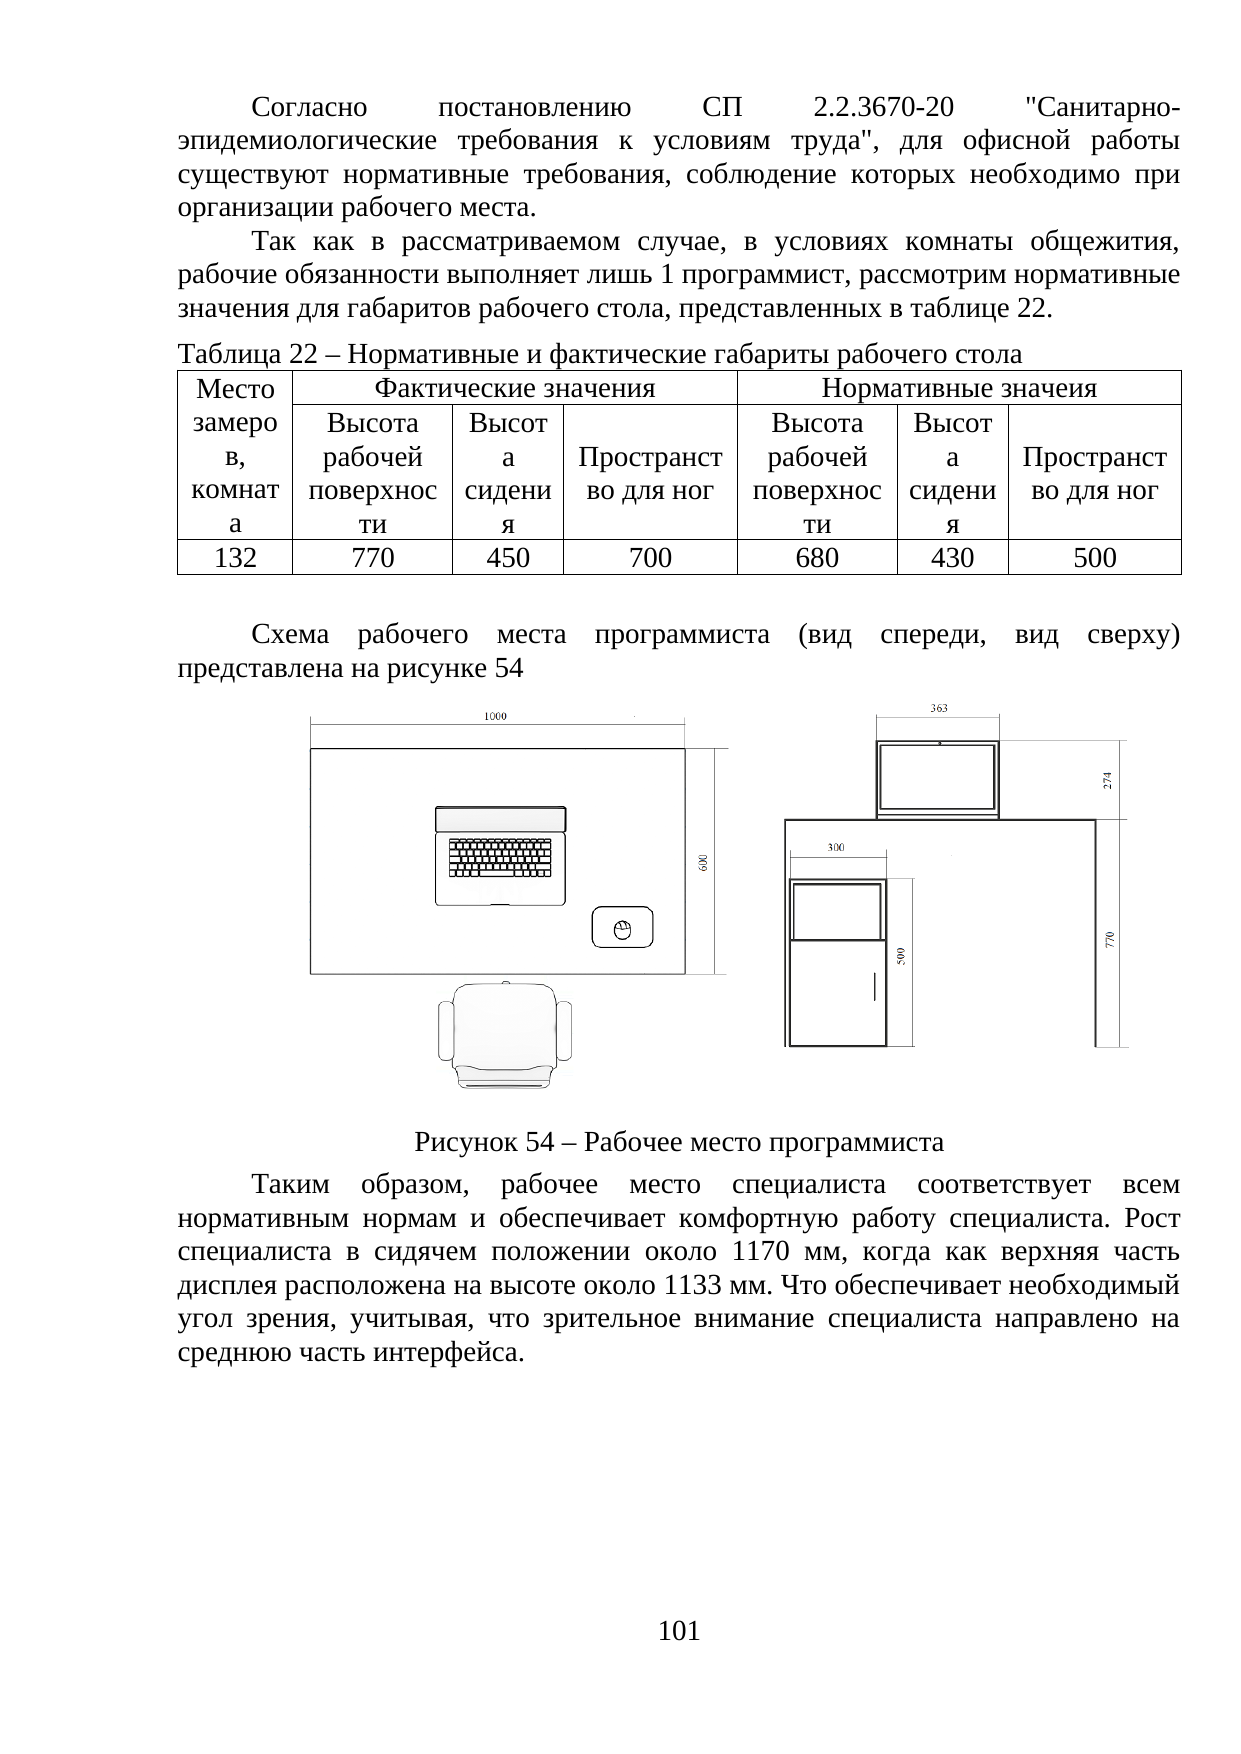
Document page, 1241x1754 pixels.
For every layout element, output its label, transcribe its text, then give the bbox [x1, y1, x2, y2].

text Согласно постановлению СП 2.2.3670-20 "Санитарно-эпидемиологические требования к условиям труда", для офисной работы существуют нормативные требования, соблюдение которых необходимо при организации рабочего места. [177, 89, 1181, 223]
text Схема рабочего места программиста (вид спереди, вид сверху) представлена на рисунке 54 [177, 616, 1181, 683]
table_cell 500 [1009, 540, 1181, 574]
table_header Место замеров, комната [178, 371, 292, 539]
table_cell 770 [293, 540, 452, 574]
table_cell Высота рабочей поверхности [738, 405, 897, 539]
table_cell 132 [178, 540, 292, 574]
text Таблица 22 – Нормативные и фактические габариты рабочего стола [177, 336, 1181, 369]
text Так как в рассматриваемом случае, в условиях комнаты общежития, рабочие обязанности выполняет лишь 1 программист, рассмотрим нормативные значения для габаритов рабочего стола, представленных в таблице 22. [177, 223, 1181, 323]
table_cell Высота сидения [453, 405, 563, 539]
table_cell Высота сидения [898, 405, 1008, 539]
table_cell 450 [453, 540, 563, 574]
table_cell 680 [738, 540, 897, 574]
table_cell Пространство для ног [1009, 405, 1181, 539]
table_cell 700 [564, 540, 737, 574]
table_cell Высота рабочей поверхности [293, 405, 452, 539]
table_cell 430 [898, 540, 1008, 574]
table_header Нормативные значеия [738, 371, 1181, 404]
picture [296, 695, 1137, 1098]
table_header Фактические значения [293, 371, 737, 404]
text Таким образом, рабочее место специалиста соответствует всем нормативным нормам и обеспечивает комфортную работу специалиста. Рост специалиста в сидячем положении около 1170 мм, когда как верхняя часть дисплея расположена на высоте около 1133 мм. Что обеспечивает необходимый угол зрения, учитывая, что зрительное внимание специалиста направлено на среднюю часть интерфейса. [177, 1166, 1181, 1367]
table_cell Пространство для ног [564, 405, 737, 539]
